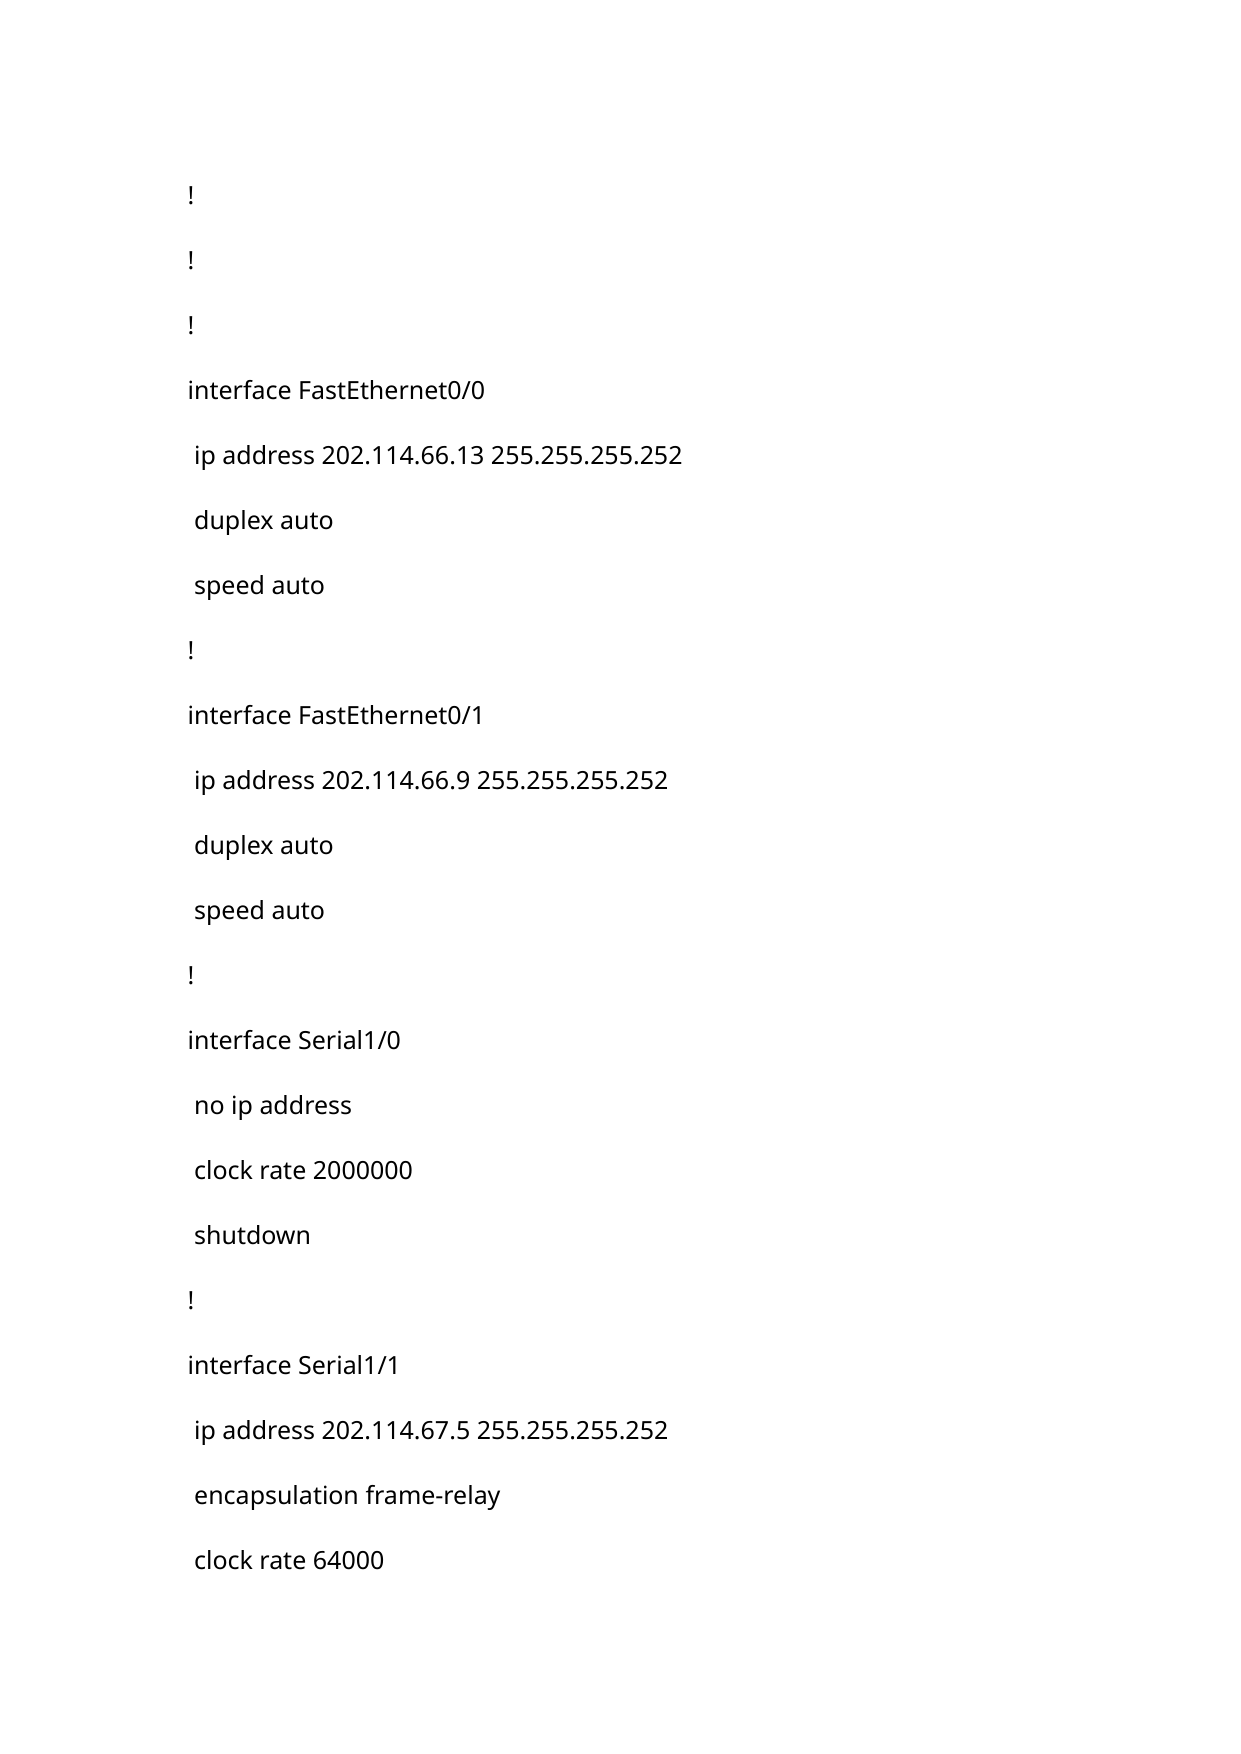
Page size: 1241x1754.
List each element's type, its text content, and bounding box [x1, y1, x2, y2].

text shutdown [187, 1202, 1053, 1267]
text clock rate 2000000 [187, 1137, 1053, 1202]
text clock rate 64000 [187, 1527, 1053, 1592]
text ip address 202.114.67.5 255.255.255.252 [187, 1397, 1053, 1462]
text ! [187, 292, 1053, 357]
text encapsulation frame-relay [187, 1462, 1053, 1527]
text no ip address [187, 1072, 1053, 1137]
text interface Serial1/1 [187, 1332, 1053, 1397]
text ! [187, 1267, 1053, 1332]
text duplex auto [187, 487, 1053, 552]
text duplex auto [187, 812, 1053, 877]
text ! [187, 162, 1053, 227]
text interface Serial1/0 [187, 1007, 1053, 1072]
text ip address 202.114.66.9 255.255.255.252 [187, 747, 1053, 812]
text speed auto [187, 877, 1053, 942]
text interface FastEthernet0/1 [187, 682, 1053, 747]
text ! [187, 942, 1053, 1007]
text speed auto [187, 552, 1053, 617]
text interface FastEthernet0/0 [187, 357, 1053, 422]
text ip address 202.114.66.13 255.255.255.252 [187, 422, 1053, 487]
text ! [187, 617, 1053, 682]
text ! [187, 227, 1053, 292]
